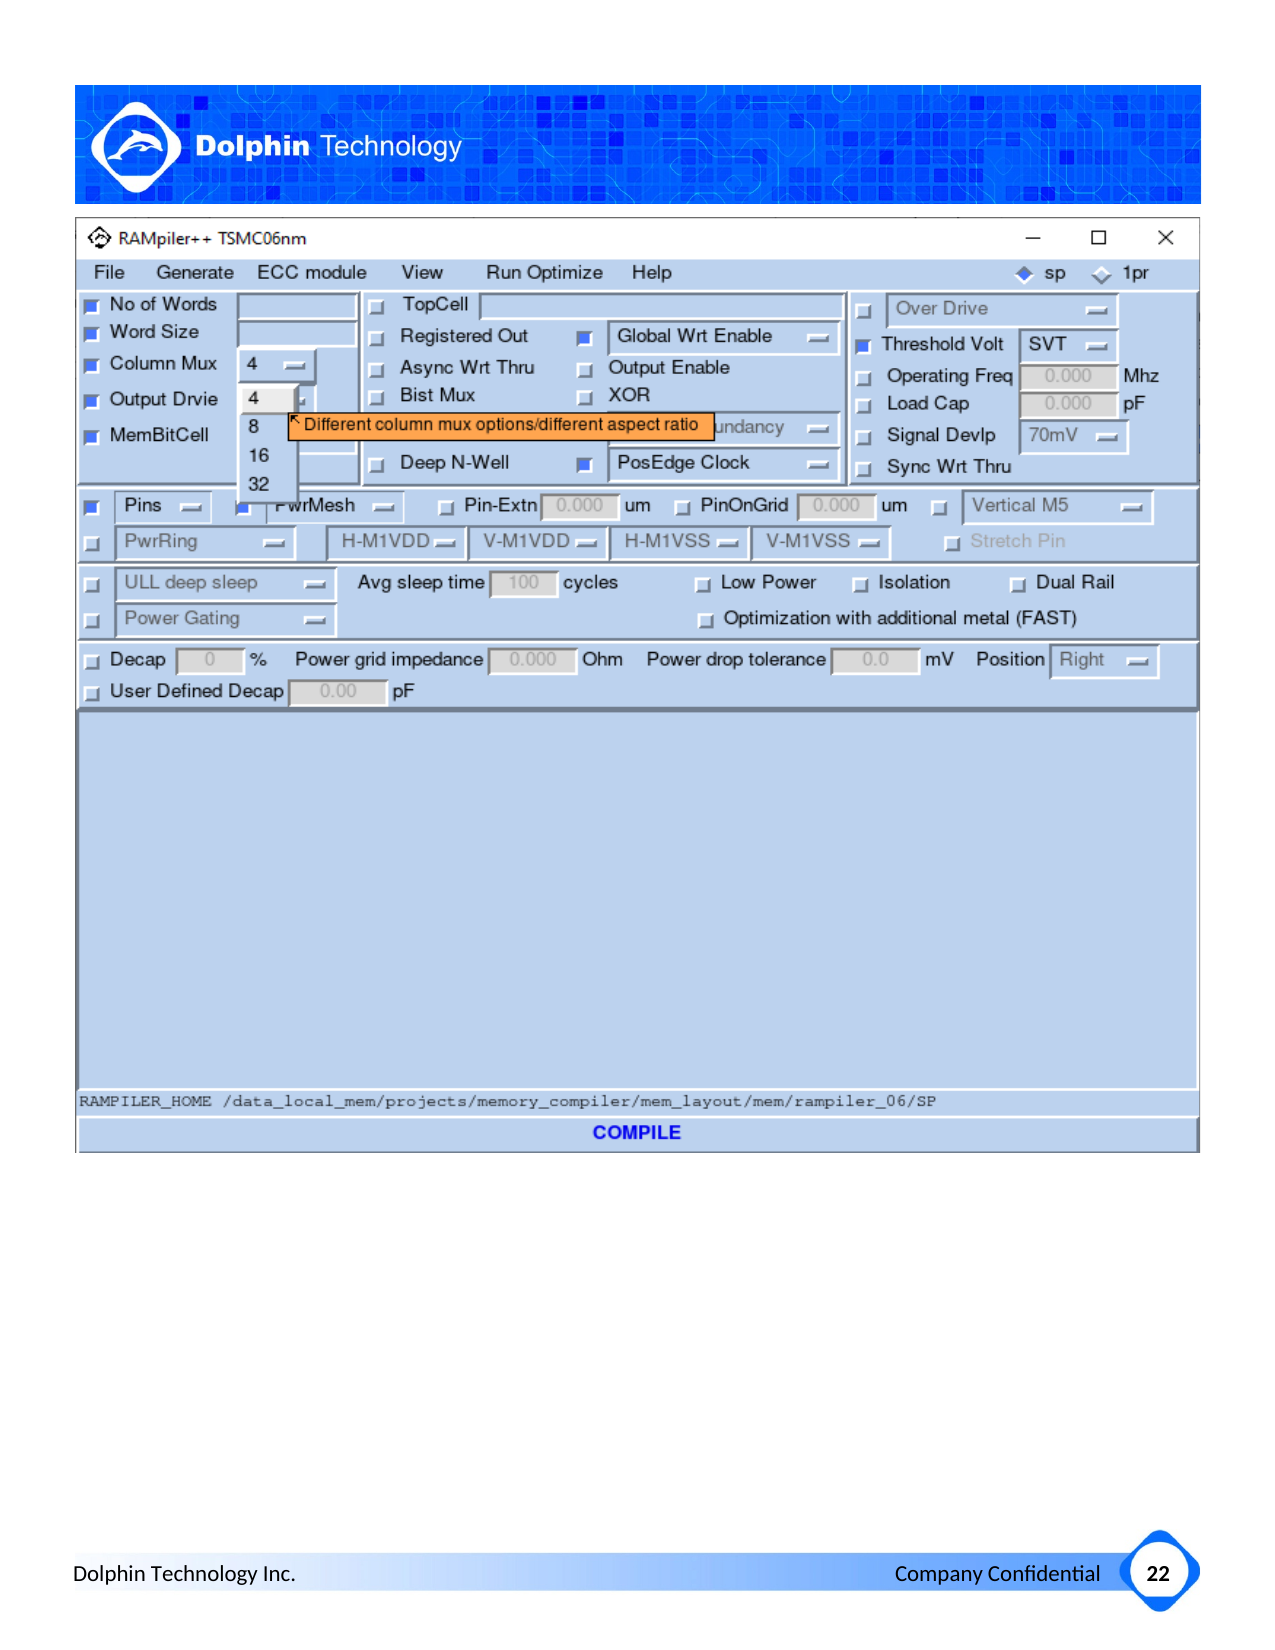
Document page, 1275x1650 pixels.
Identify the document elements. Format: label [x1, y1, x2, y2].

picture [75, 217, 1201, 1153]
picture [75, 1529, 1201, 1614]
picture [75, 85, 1202, 204]
picture [77, 1568, 84, 1579]
